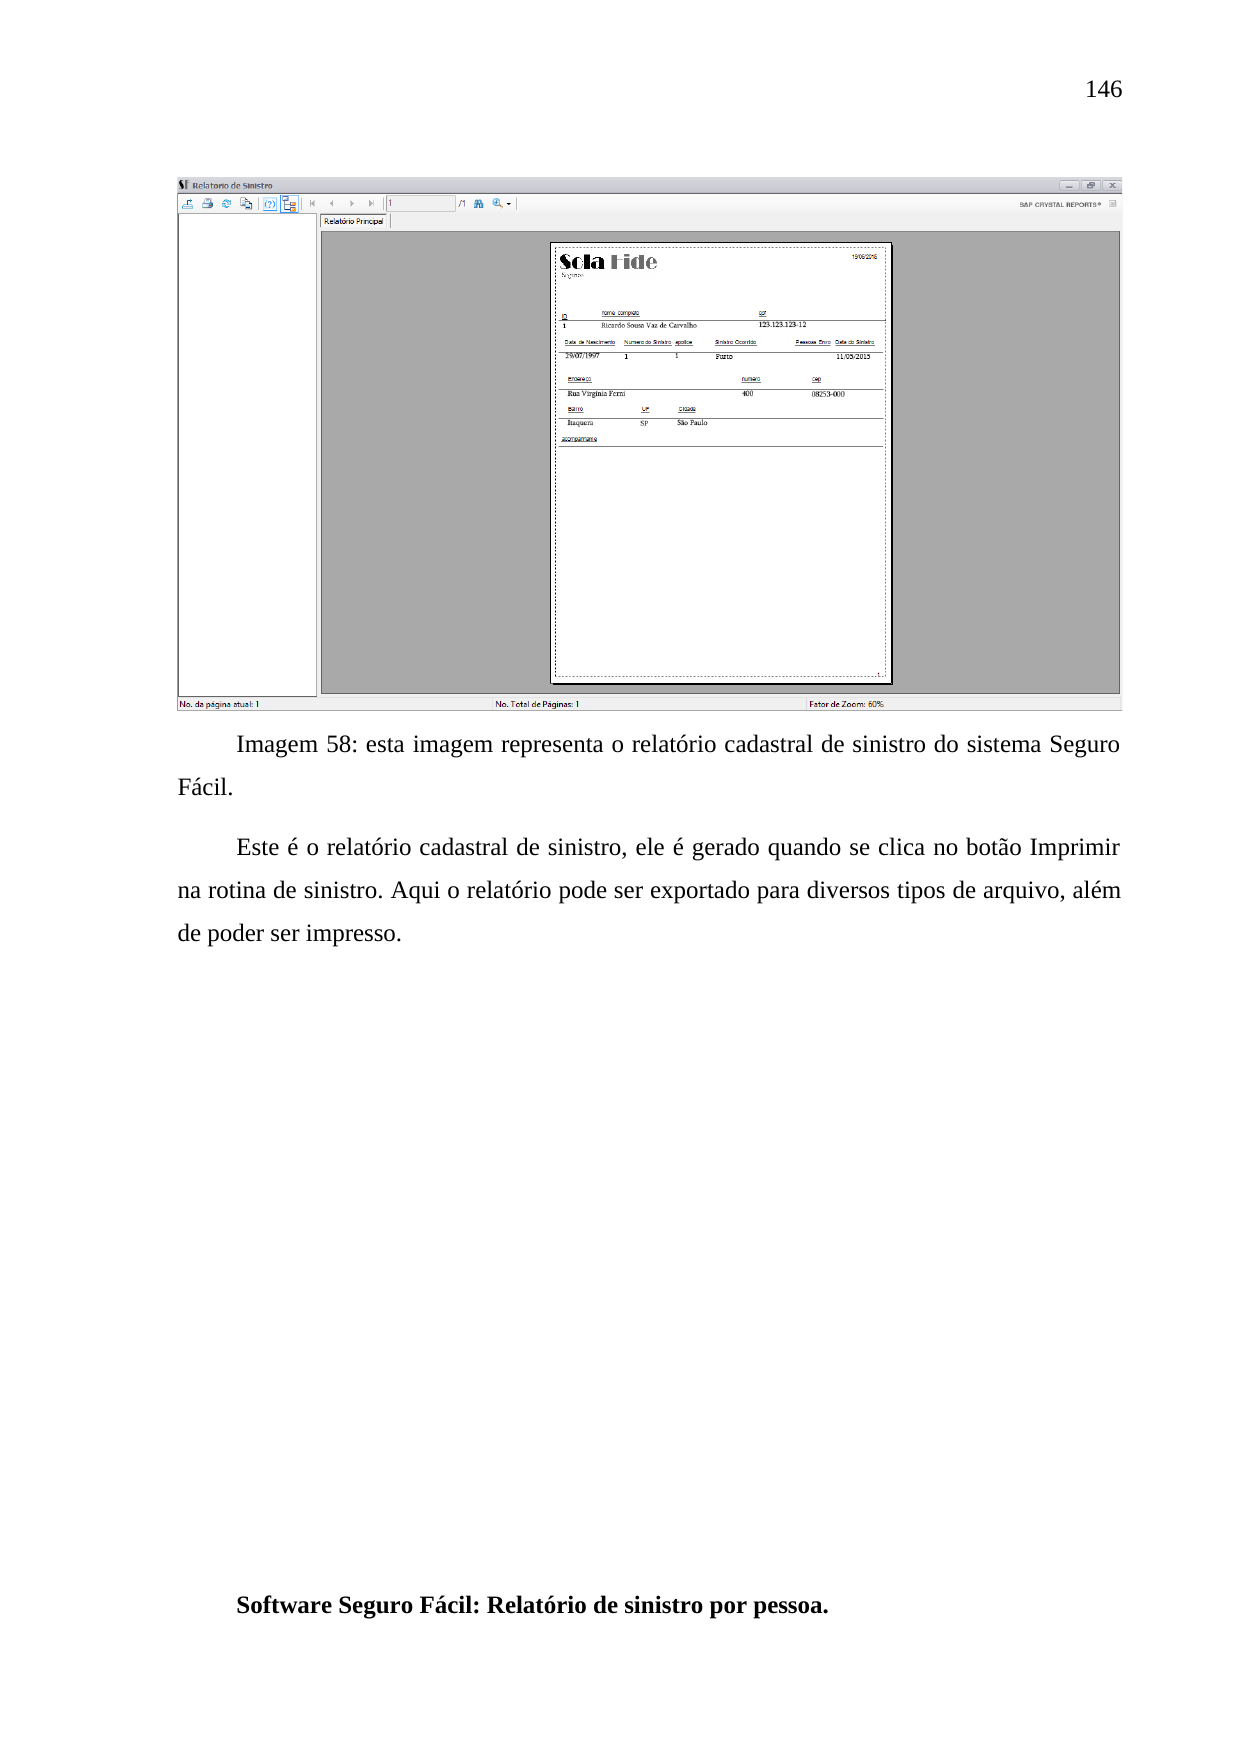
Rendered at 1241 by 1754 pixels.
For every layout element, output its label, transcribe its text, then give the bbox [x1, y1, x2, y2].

text Software Seguro Fácil: Relatório de sinistro por pessoa. [236, 1590, 1122, 1619]
text Este é o relatório cadastral de sinistro, ele é gerado quando se clica no botão Imprimir na rotina de sinistro. Aqui o relatório pode ser exportado para diversos tipos de arquivo, além de poder ser impresso. [177, 832, 1122, 947]
picture [177, 177, 1123, 711]
